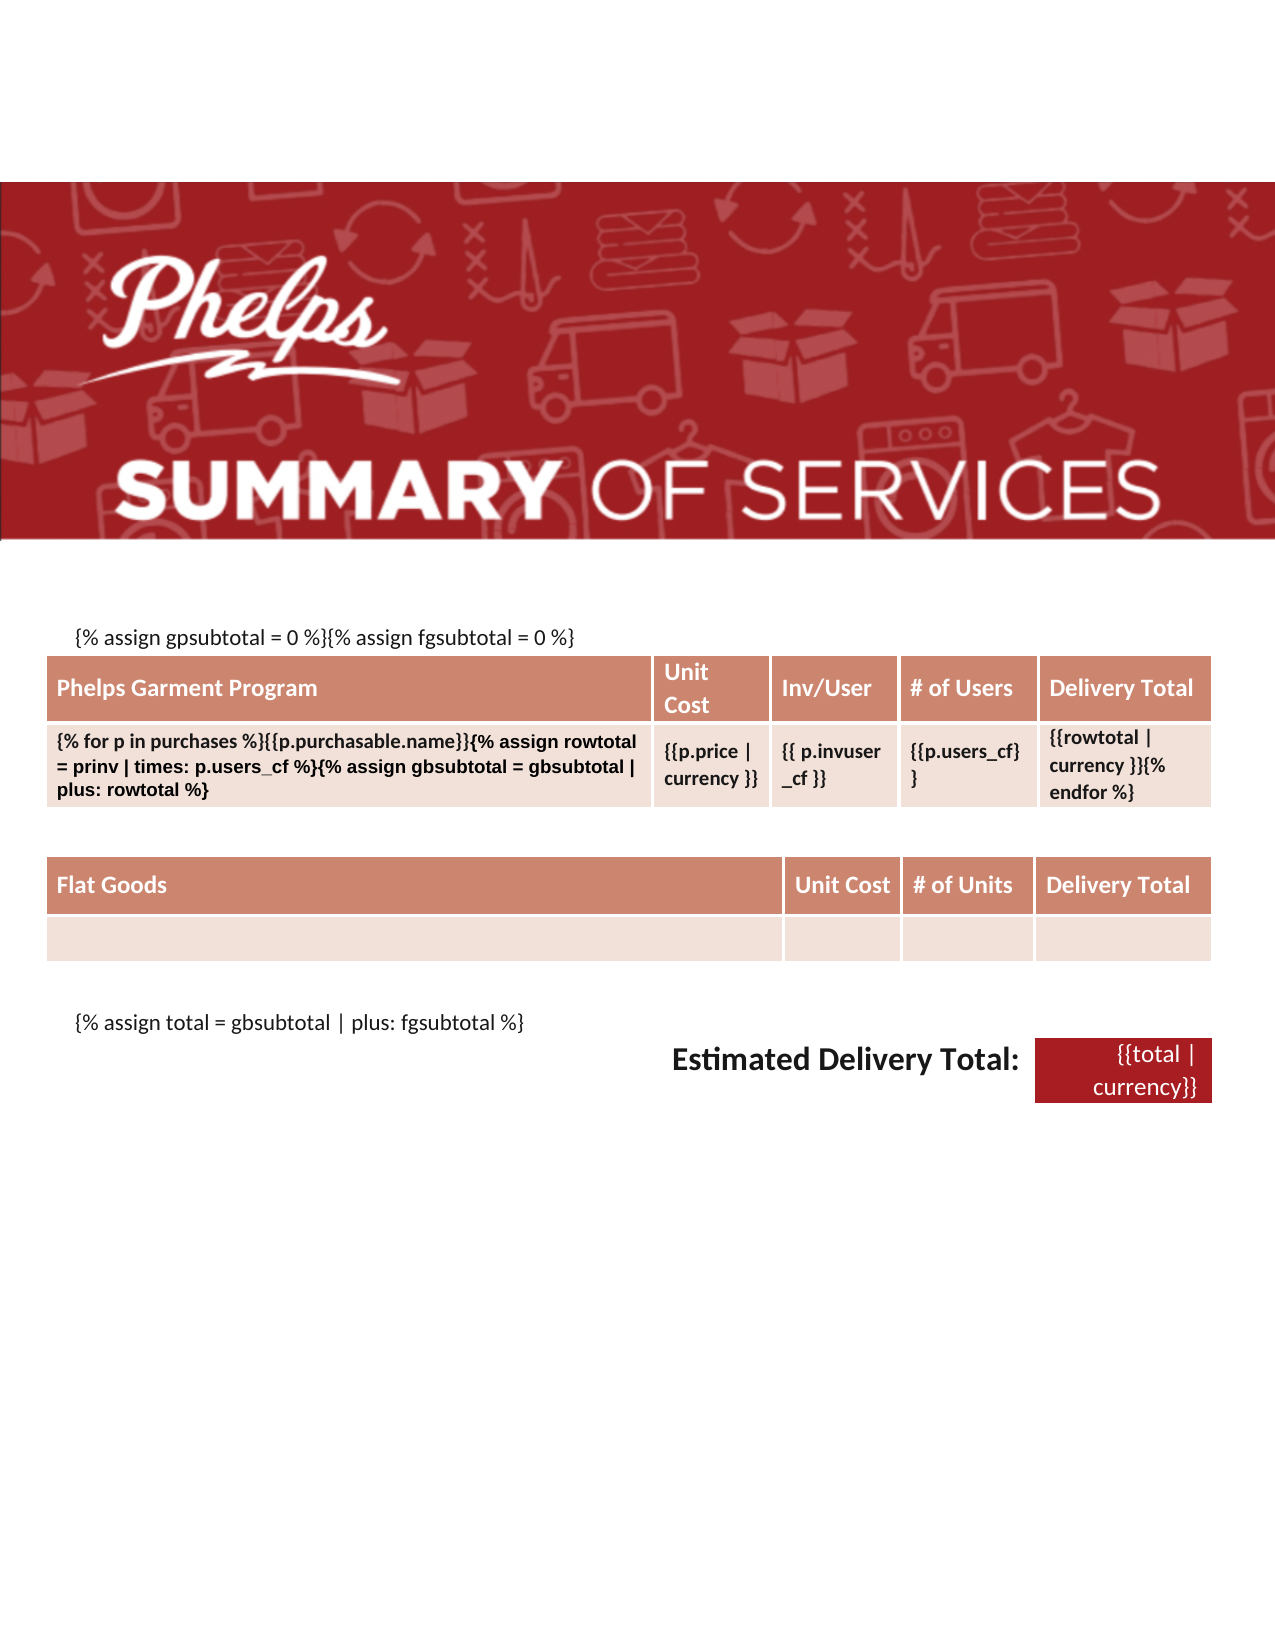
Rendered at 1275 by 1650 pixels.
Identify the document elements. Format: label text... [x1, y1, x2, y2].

table_cell [1036, 917, 1211, 961]
table_cell {{rowtotal | currency }}{% endfor %} [1040, 725, 1211, 807]
picture [0, 182, 1275, 541]
table_cell {{ p.invuser_cf }} [772, 725, 897, 807]
table_header # of Units [903, 857, 1033, 914]
table_cell [47, 917, 782, 961]
table_cell [785, 917, 900, 961]
table_header Unit Cost [654, 656, 769, 721]
table_header {{total | currency}} [1035, 1038, 1212, 1103]
table_header Inv/User [772, 656, 897, 721]
table_header # of Users [901, 656, 1037, 721]
text {% assign gpsubtotal = 0 %}{% assign fgsubtotal = 0 %} [75, 623, 1200, 651]
table_cell {{p.price | currency }} [654, 725, 769, 807]
table_header Unit Cost [785, 857, 900, 914]
table_cell {{p.users_cf}} [901, 725, 1037, 807]
table_header Phelps Garment Program [47, 656, 651, 721]
table_cell {% for p in purchases %}{{p.purchasable.name}}{% assign rowtotal = prinv | times: p.users_cf %}{% assign gbsubtotal = gbsubtotal | plus: rowtotal %} [47, 725, 651, 807]
text {% assign total = gbsubtotal | plus: fgsubtotal %} [75, 1008, 1200, 1036]
table_header Flat Goods [47, 857, 782, 914]
table_header Delivery Total [1040, 656, 1211, 721]
table_header Delivery Total [1036, 857, 1211, 914]
table_header Estimated Delivery Total: [76, 1038, 1035, 1103]
table_cell [903, 917, 1033, 961]
